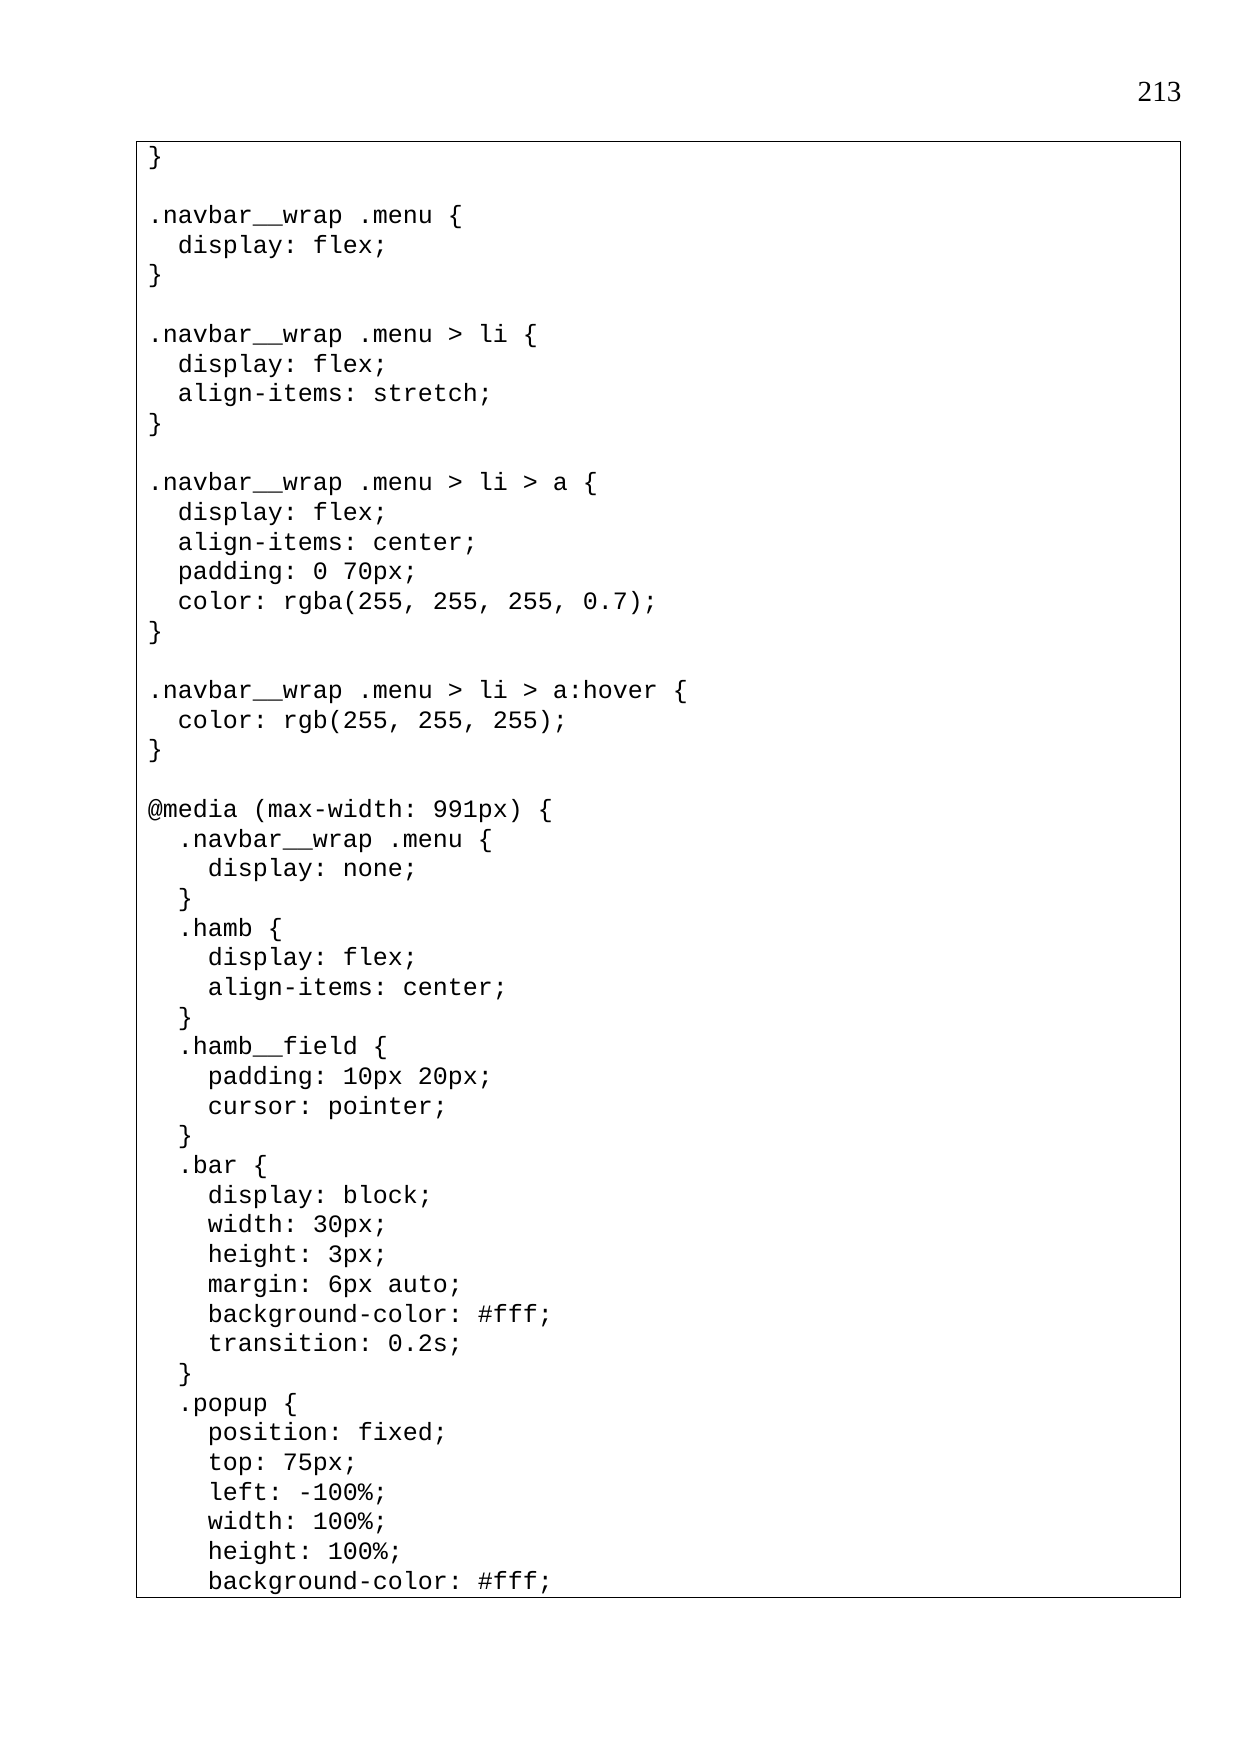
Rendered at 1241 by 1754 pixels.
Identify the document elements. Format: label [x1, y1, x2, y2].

table_header [137, 142, 1180, 1597]
